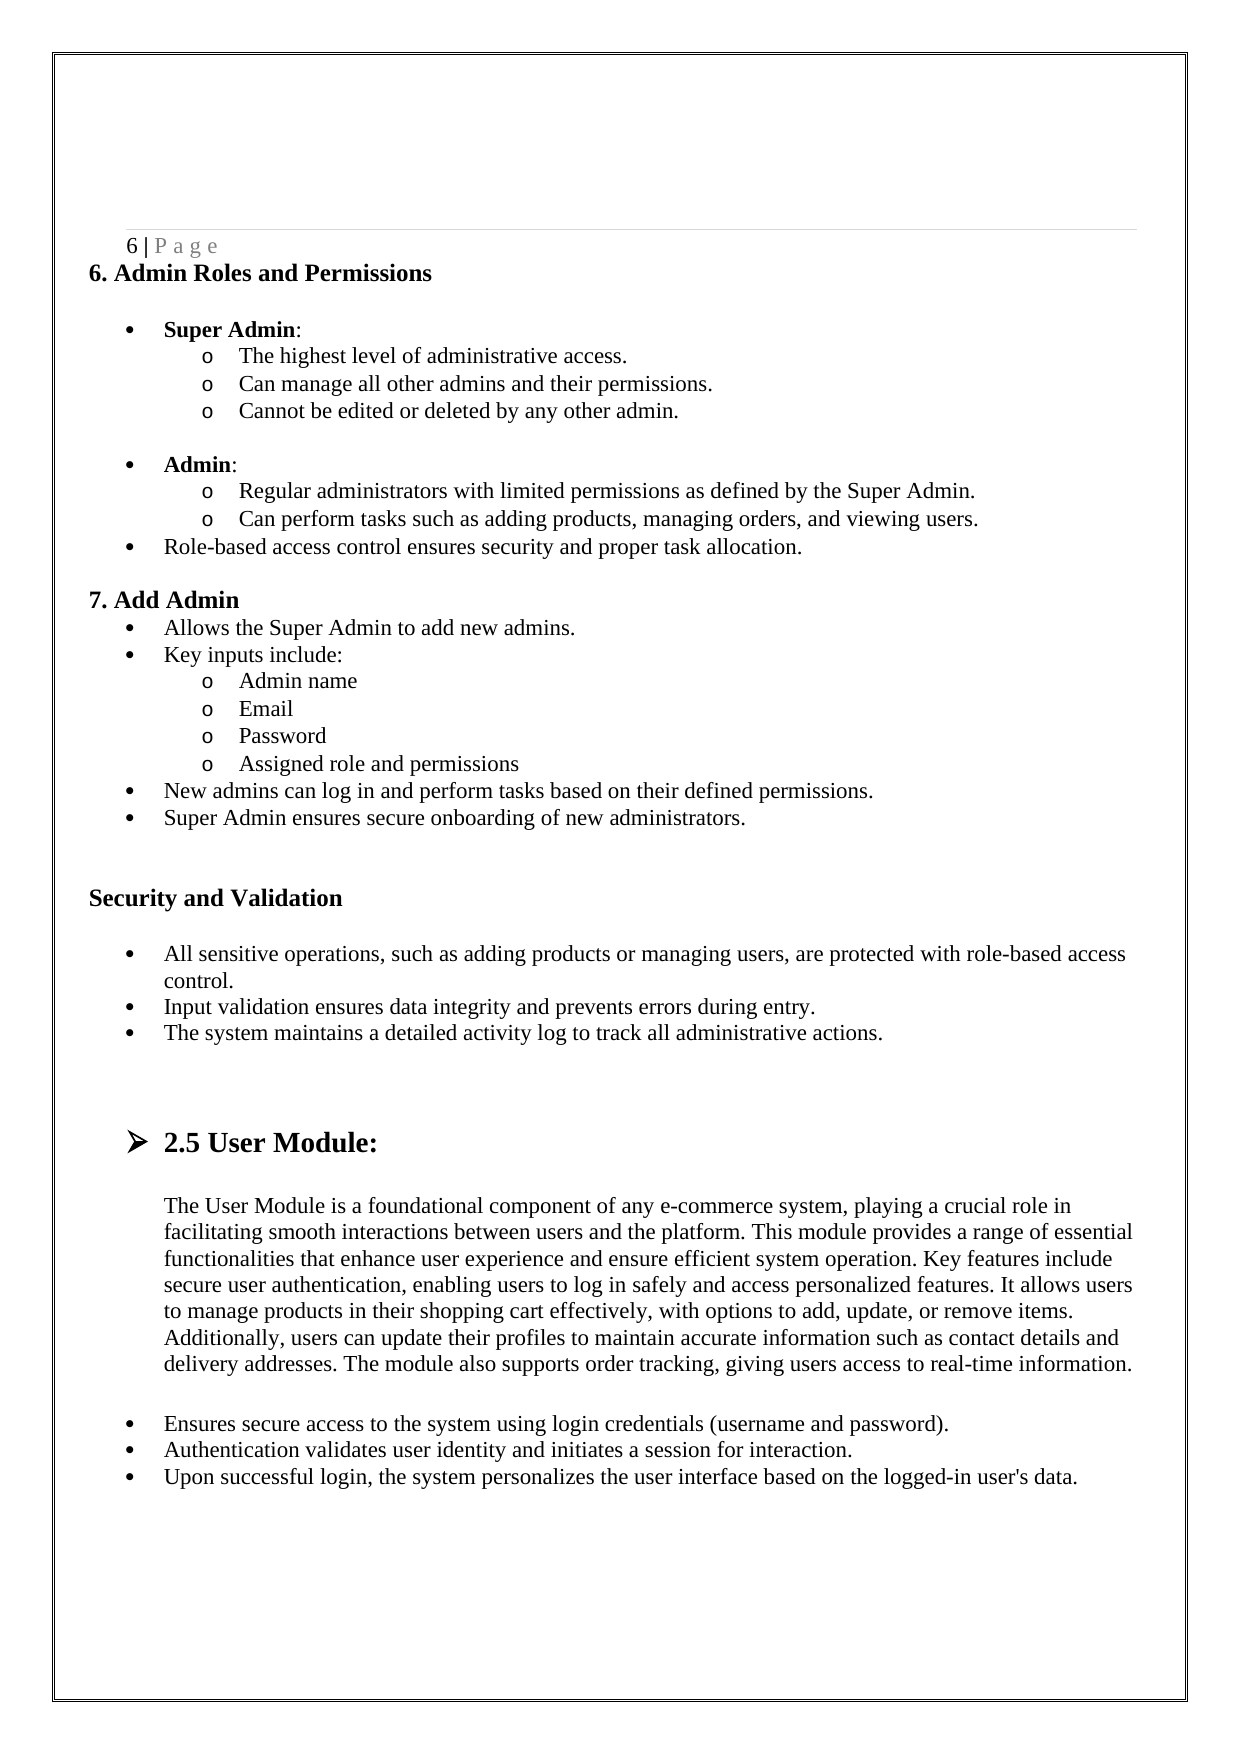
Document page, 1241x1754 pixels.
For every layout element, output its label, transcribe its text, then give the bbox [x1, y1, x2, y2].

list Upon successful login, the system personalizes the user interface based on the logged-in user's data. [126, 1463, 1137, 1489]
list Email [201, 694, 1137, 722]
text 7. Add Admin [88, 586, 1137, 614]
list Allows the Super Admin to add new admins. [126, 614, 1137, 641]
text 6. Admin Roles and Permissions [88, 258, 1137, 287]
list Can perform tasks such as adding products, managing orders, and viewing users. [201, 505, 1137, 533]
list Ensures secure access to the system using login credentials (username and password). [126, 1410, 1137, 1436]
list All sensitive operations, such as adding products or managing users, are protected with role-based access control. [126, 940, 1137, 993]
list New admins can log in and perform tasks based on their defined permissions. [126, 777, 1137, 804]
list Authentication validates user identity and initiates a session for interaction. [126, 1436, 1137, 1463]
list The highest level of administrative access. [201, 342, 1137, 370]
list Input validation ensures data integrity and prevents errors during entry. [126, 993, 1137, 1019]
list Assigned role and permissions [201, 750, 1137, 777]
list Role-based access control ensures security and proper task allocation. [126, 533, 1137, 559]
list Admin name [201, 667, 1137, 694]
list Password [201, 722, 1137, 750]
list Admin: [126, 451, 1137, 478]
list 2.5 User Module: [126, 1125, 1137, 1158]
list Cannot be edited or deleted by any other admin. [201, 397, 1137, 425]
text Security and Validation [88, 883, 1137, 912]
list Can manage all other admins and their permissions. [201, 370, 1137, 397]
list Super Admin: [126, 316, 1137, 342]
list The system maintains a detailed activity log to track all administrative actions. [126, 1019, 1137, 1046]
list The User Module is a foundational component of any e-commerce system, playing a crucial role in facilitating smooth interactions between users and the platform. This module provides a range of essential functionalities that enhance user experience and ensure efficient system operation. Key features include secure user authentication, enabling users to log in safely and access personalized features. It allows users to manage products in their shopping cart effectively, with options to add, update, or remove items. Additionally, users can update their profiles to maintain accurate information such as contact details and delivery addresses. The module also supports order tracking, giving users access to real-time information. [163, 1192, 1137, 1376]
list Regular administrators with limited permissions as defined by the Super Admin. [201, 478, 1137, 505]
list Key inputs include: [126, 641, 1137, 667]
list Super Admin ensures secure onboarding of new administrators. [126, 804, 1137, 830]
